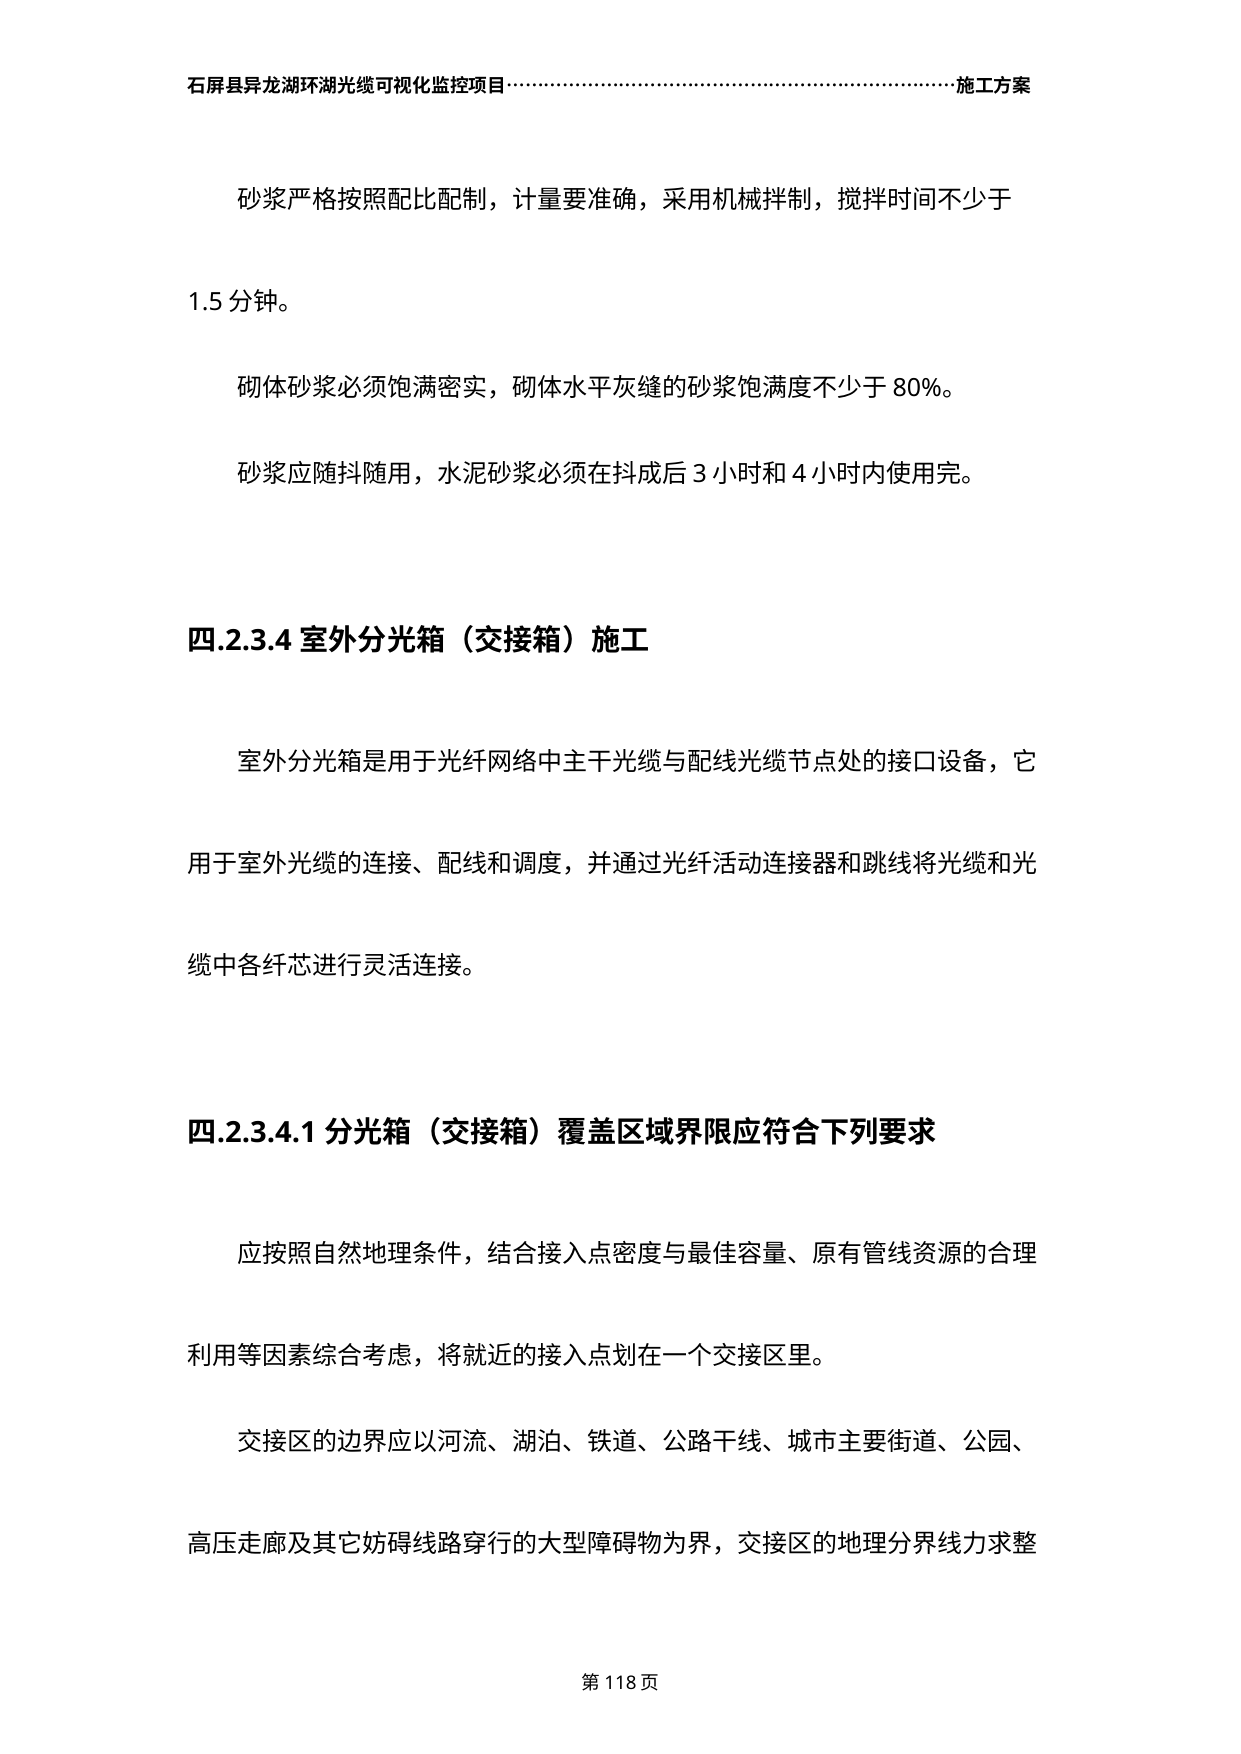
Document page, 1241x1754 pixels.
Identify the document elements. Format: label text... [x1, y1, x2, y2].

subtitle 室外分光箱（交接箱）施工 [187, 604, 1053, 672]
text 室外分光箱是用于光纤网络中主干光缆与配线光缆节点处的接口设备，它用于室外光缆的连接、配线和调度，并通过光纤活动连接器和跳线将光缆和光缆中各纤芯进行灵活连接。 [187, 726, 1053, 997]
subtitle 分光箱（交接箱）覆盖区域界限应符合下列要求 [187, 1096, 1053, 1163]
text 应按照自然地理条件，结合接入点密度与最佳容量、原有管线资源的合理利用等因素综合考虑，将就近的接入点划在一个交接区里。 [187, 1217, 1053, 1387]
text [187, 1405, 1053, 1575]
text 砂浆严格按照配比配制，计量要准确，采用机械拌制，搅拌时间不少于1.5分钟。 [187, 164, 1053, 334]
text 砂浆应随抖随用，水泥砂浆必须在抖成后3小时和4小时内使用完。 [187, 438, 1053, 506]
text 砌体砂浆必须饱满密实，砌体水平灰缝的砂浆饱满度不少于80%。 [187, 352, 1053, 420]
